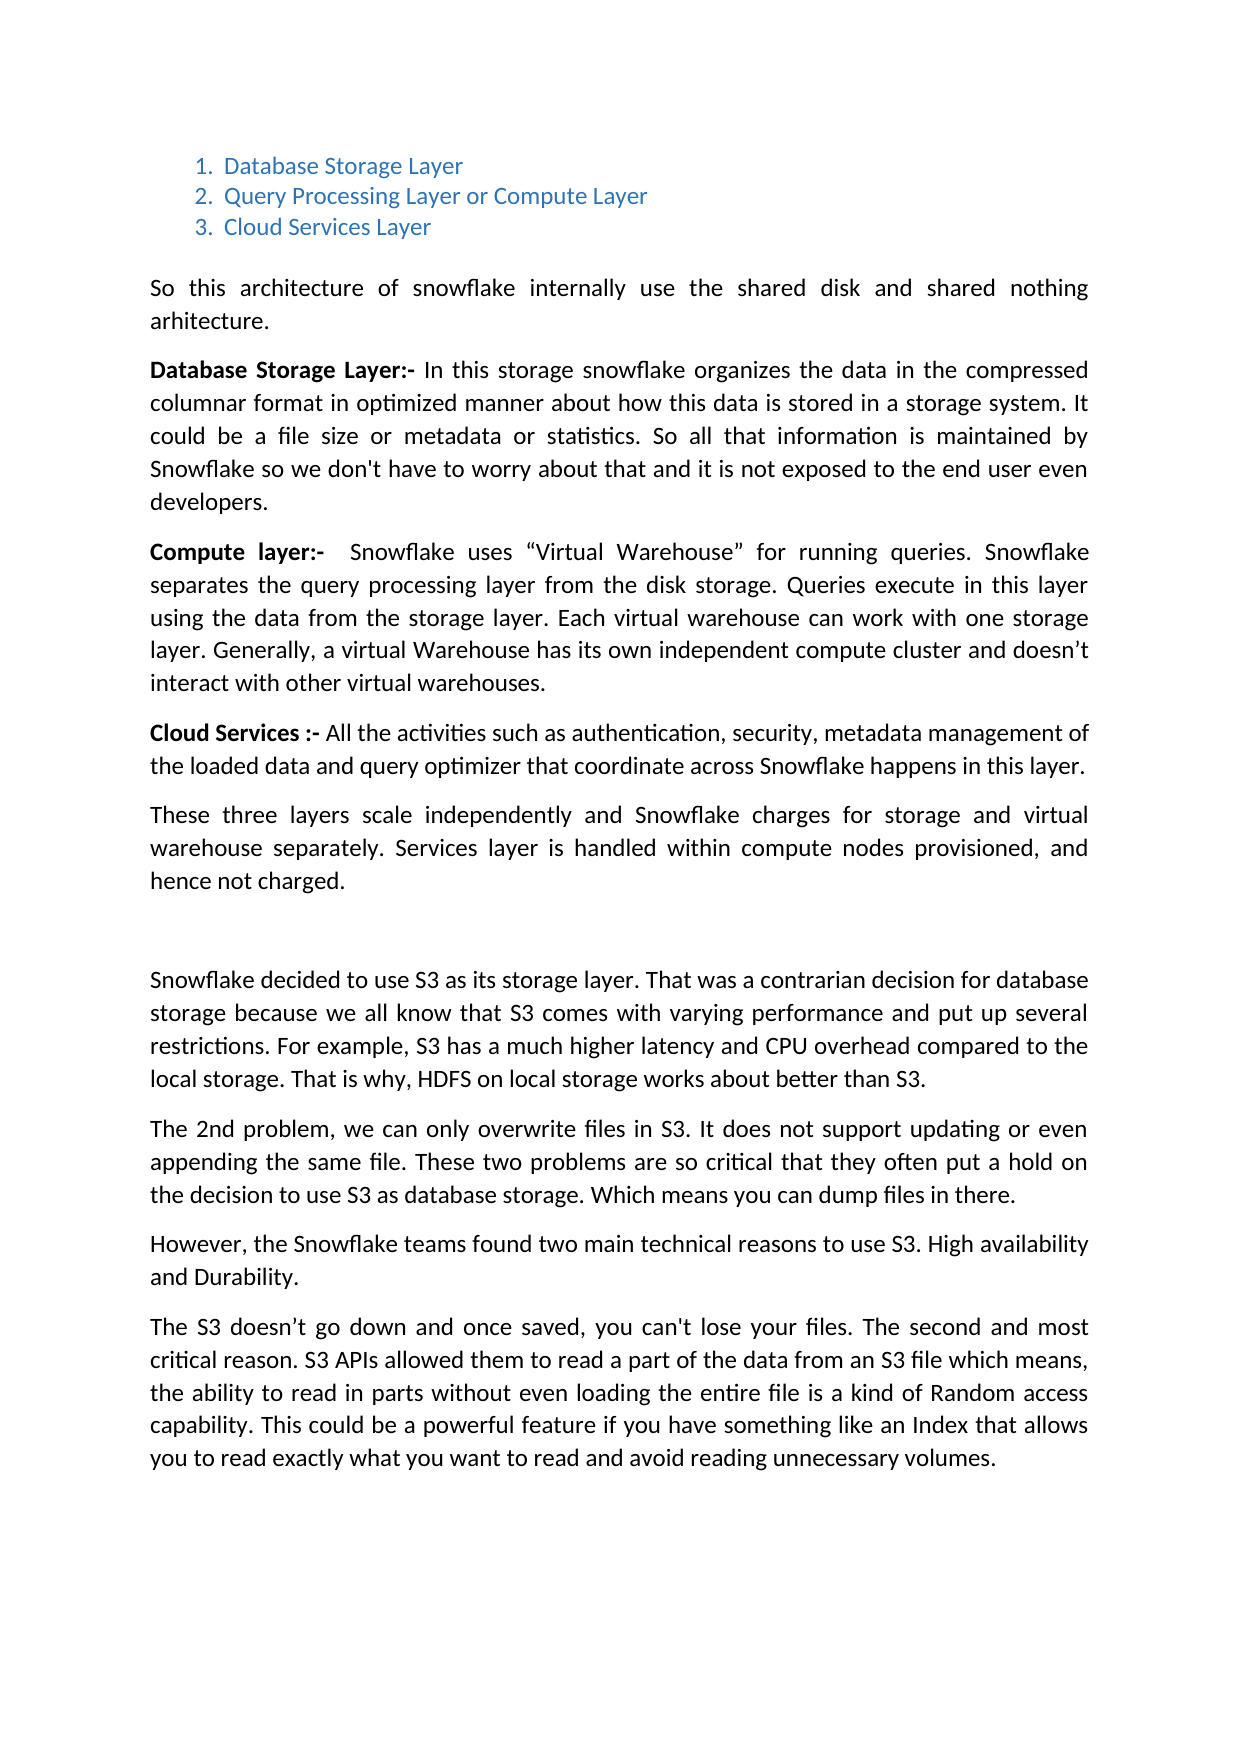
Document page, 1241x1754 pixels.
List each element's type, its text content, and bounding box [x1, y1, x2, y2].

text These three layers scale independently and Snowflake charges for storage and virtual warehouse separately. Services layer is handled within compute nodes provisioned, and hence not charged. [150, 863, 1090, 896]
text Compute layer:- Snowflake uses “Virtual Warehouse” for running queries. Snowflake separates the query processing layer from the disk storage. Queries execute in this layer using the data from the storage layer. Each virtual warehouse can work with one storage layer. Generally, a virtual Warehouse has its own independent compute cluster and doesn’t interact with other virtual warehouses. [150, 536, 1090, 698]
list Cloud Services Layer [194, 211, 1090, 242]
text The S3 doesn’t go down and once saved, you can't lose your files. The second and most critical reason. S3 APIs allowed them to read a part of the data from an S3 file which means, the ability to read in parts without even loading the entire file is a kind of Random access capability. This could be a powerful feature if you have something like an Index that allows you to read exactly what you want to read and avoid reading unnecessary volumes. [150, 1311, 1090, 1473]
text Database Storage Layer:- In this storage snowflake organizes the data in the compressed columnar format in optimized manner about how this data is stored in a storage system. It could be a file size or metadata or statistics. So all that information is maintained by Snowflake so we don't have to worry about that and it is not exposed to the end user even developers. [150, 354, 1090, 517]
text So this architecture of snowflake internally use the shared disk and shared nothing arhitecture. [150, 272, 1090, 336]
text The 2nd problem, we can only overwrite files in S3. It does not support updating or even appending the same file. These two problems are so critical that they often put a hold on the decision to use S3 as database storage. Which means you can dump files in there. [150, 1113, 1090, 1209]
text Cloud Services :- All the activities such as authentication, security, metadata management of the loaded data and query optimizer that coordinate across Snowflake happens in this layer. [150, 717, 1090, 781]
list Database Storage Layer [194, 150, 1090, 181]
list Query Processing Layer or Compute Layer [194, 181, 1090, 211]
text Snowflake decided to use S3 as its storage layer. That was a contrarian decision for database storage because we all know that S3 comes with varying performance and put up several restrictions. For example, S3 has a much higher latency and CPU overhead compared to the local storage. That is why, HDFS on local storage works about better than S3. [150, 964, 1090, 1094]
text However, the Snowflake teams found two main technical reasons to use S3. High availability and Durability. [150, 1228, 1090, 1292]
